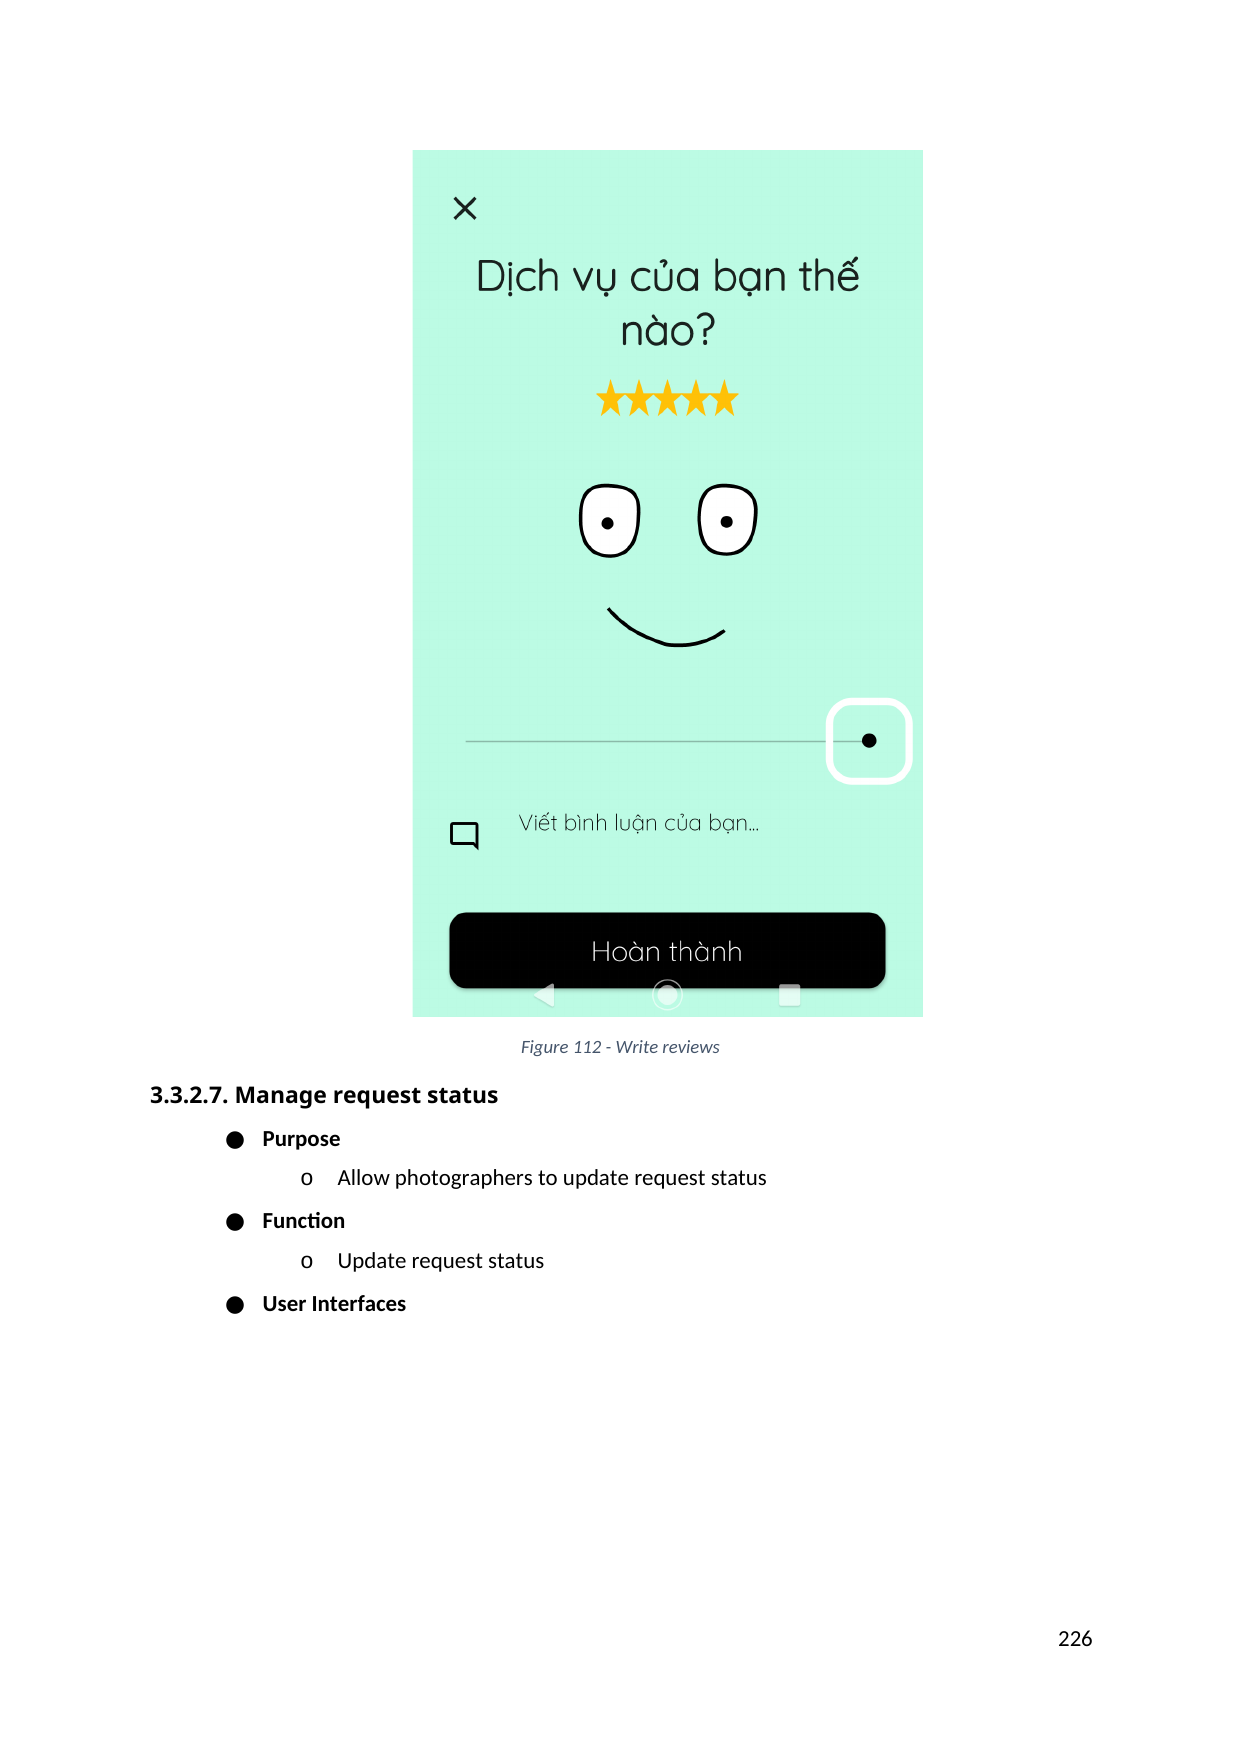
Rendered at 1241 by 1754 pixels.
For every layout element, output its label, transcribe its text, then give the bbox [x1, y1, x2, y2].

subtitle 3.3.2.7. Manage request status [150, 1079, 1093, 1110]
list Allow photographers to update request status [300, 1163, 1093, 1193]
picture [412, 150, 923, 1017]
list User Interfaces [225, 1277, 1093, 1324]
list Purpose [225, 1113, 1093, 1160]
list Function [225, 1195, 1093, 1242]
text Figure 112 - Write reviews [150, 1035, 1093, 1058]
list Update request status [300, 1246, 1093, 1275]
